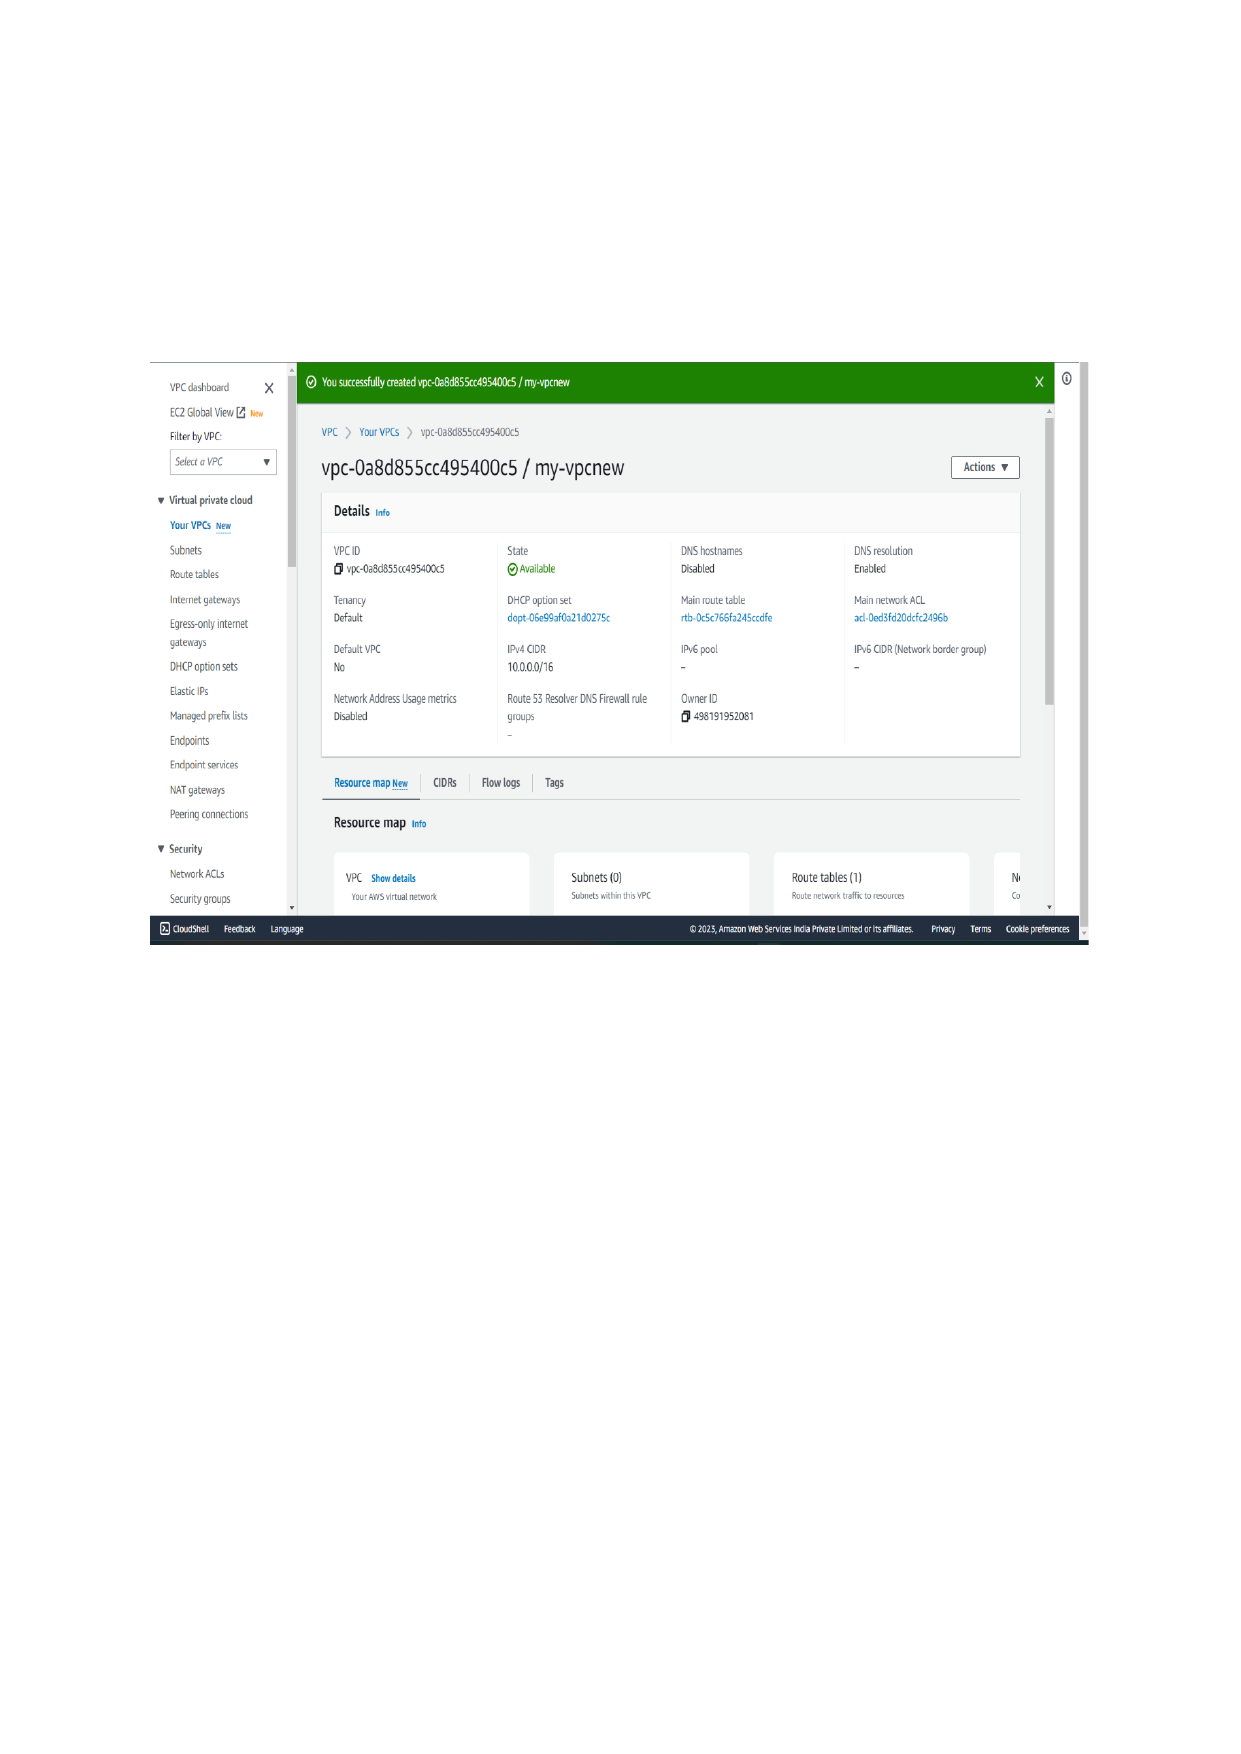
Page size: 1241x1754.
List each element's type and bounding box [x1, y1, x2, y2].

picture [150, 362, 1089, 945]
